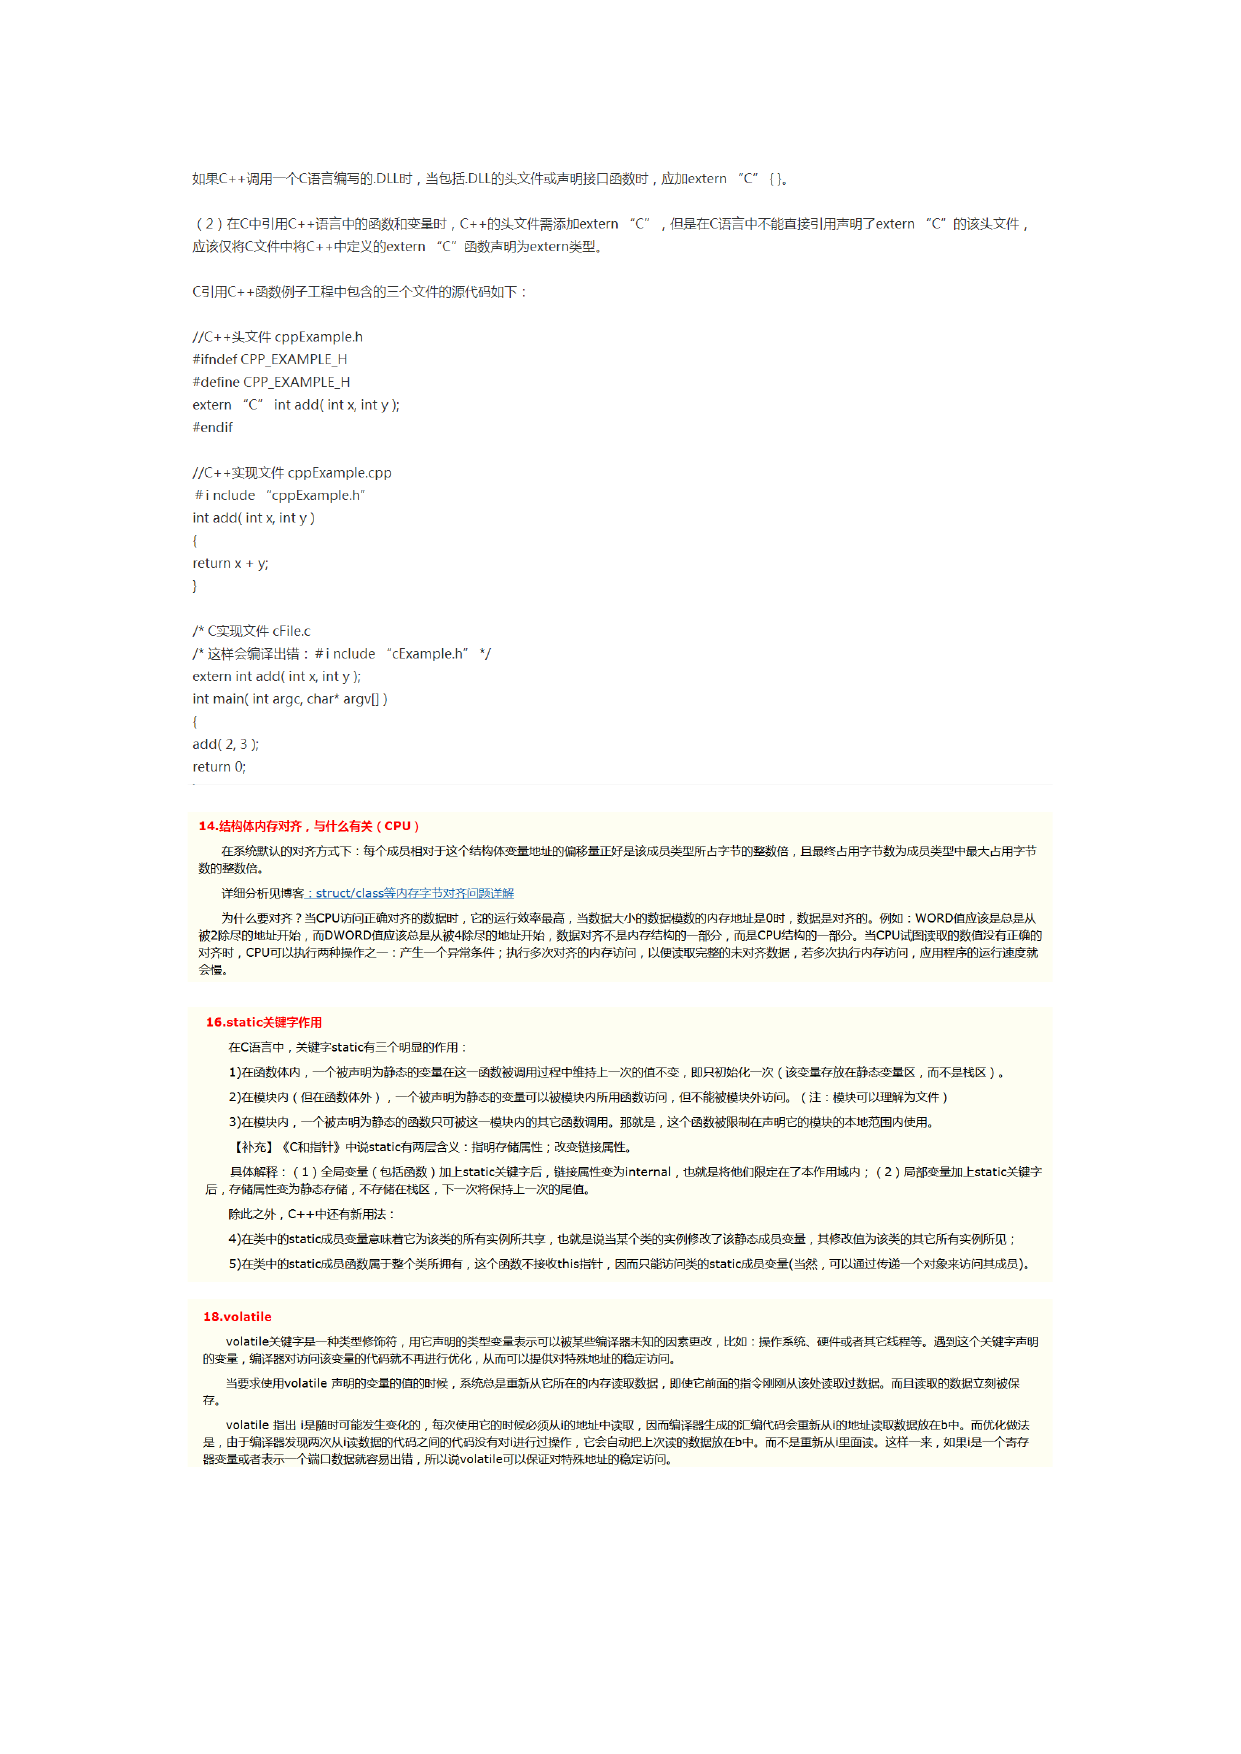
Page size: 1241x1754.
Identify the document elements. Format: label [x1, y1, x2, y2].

picture [187, 1299, 1053, 1467]
picture [187, 162, 1053, 785]
picture [187, 812, 1053, 982]
picture [187, 1007, 1053, 1282]
